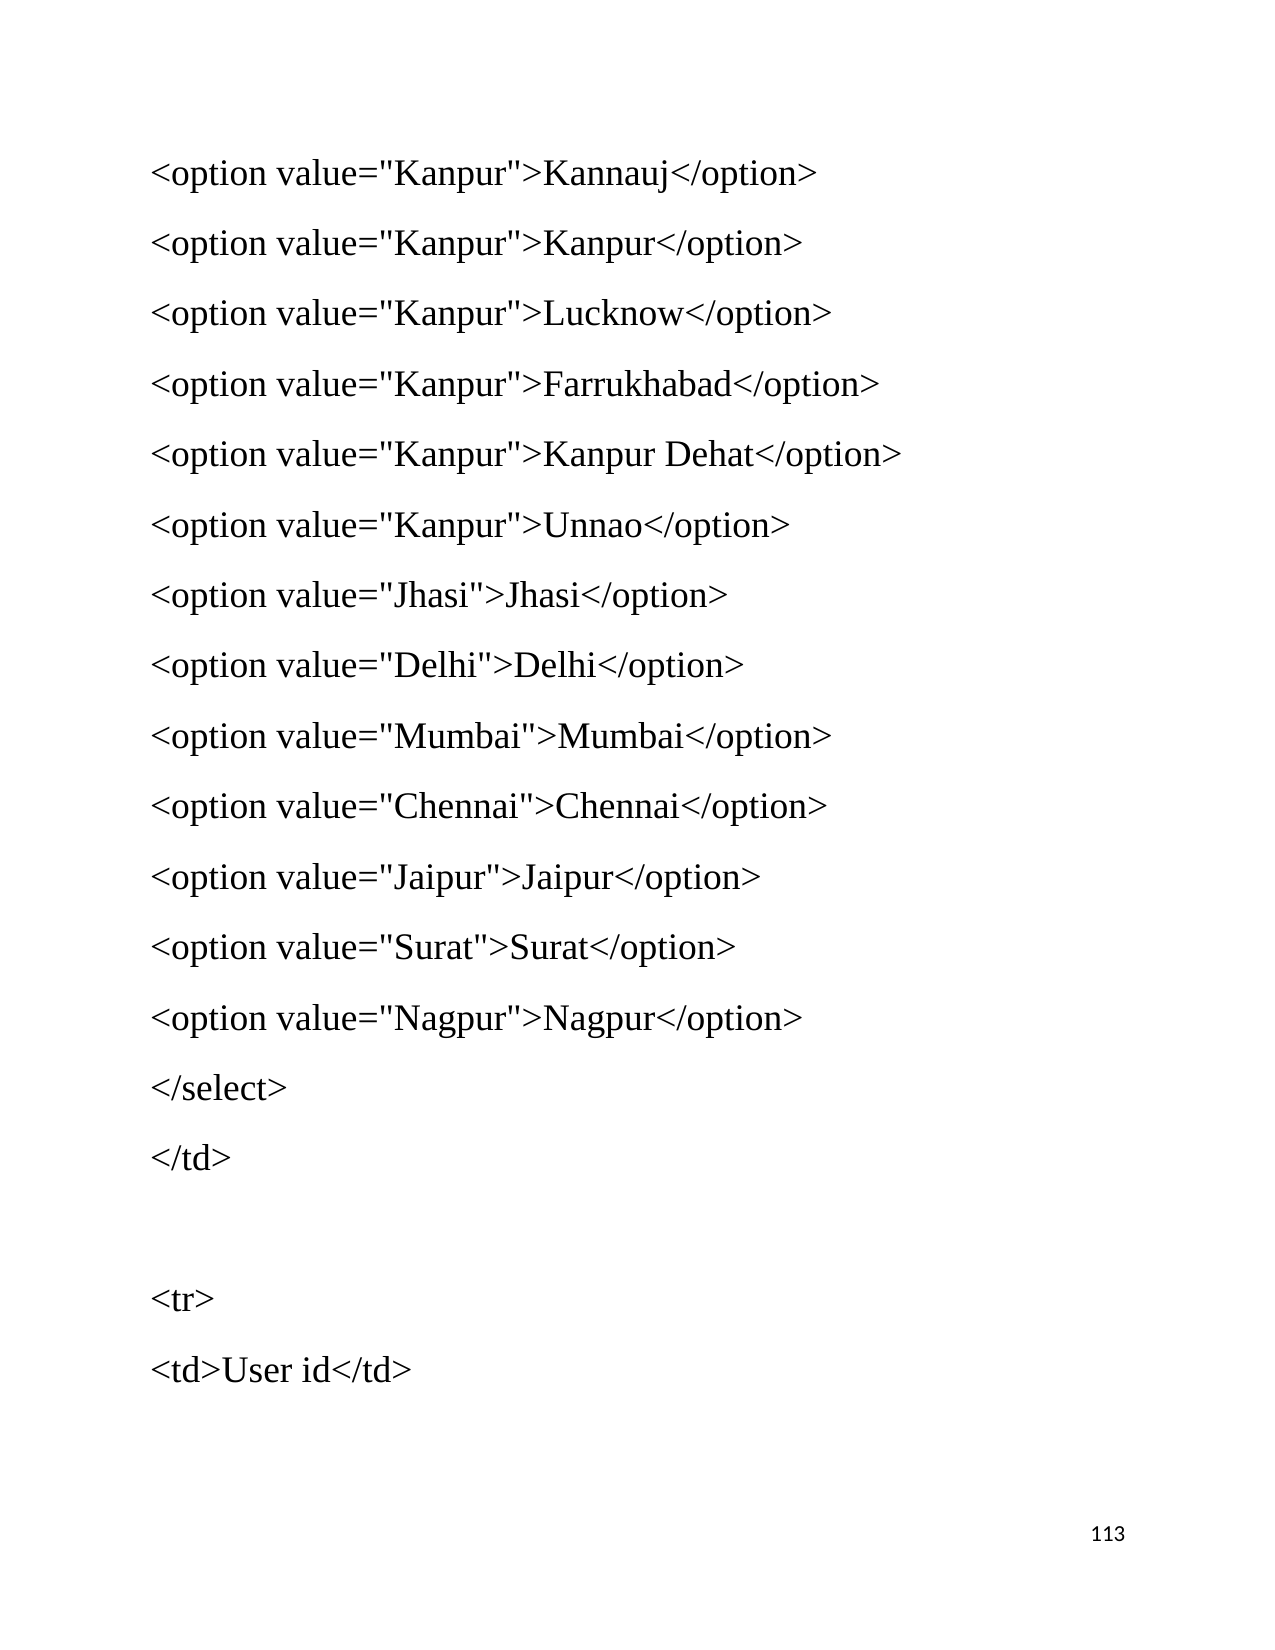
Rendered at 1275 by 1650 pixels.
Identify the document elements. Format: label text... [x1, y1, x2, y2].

text <option value="Kanpur">Lucknow</option> [150, 291, 1125, 334]
text </select> [150, 1065, 1125, 1108]
text <td>User id</td> [150, 1347, 1125, 1390]
text <option value="Surat">Surat</option> [150, 924, 1125, 968]
text <option value="Kanpur">Unnao</option> [150, 502, 1125, 545]
text <option value="Chennai">Chennai</option> [150, 784, 1125, 827]
text </td> [150, 1136, 1125, 1179]
text <option value="Mumbai">Mumbai</option> [150, 713, 1125, 756]
text <option value="Kanpur">Kanpur Dehat</option> [150, 432, 1125, 475]
text <tr> [150, 1277, 1125, 1320]
text <option value="Jhasi">Jhasi</option> [150, 572, 1125, 616]
text <option value="Delhi">Delhi</option> [150, 643, 1125, 686]
text <option value="Kanpur">Kannauj</option> [150, 150, 1125, 193]
text <option value="Nagpur">Nagpur</option> [150, 995, 1125, 1038]
text <option value="Kanpur">Farrukhabad</option> [150, 361, 1125, 404]
text <option value="Kanpur">Kanpur</option> [150, 220, 1125, 263]
text <option value="Jaipur">Jaipur</option> [150, 854, 1125, 897]
